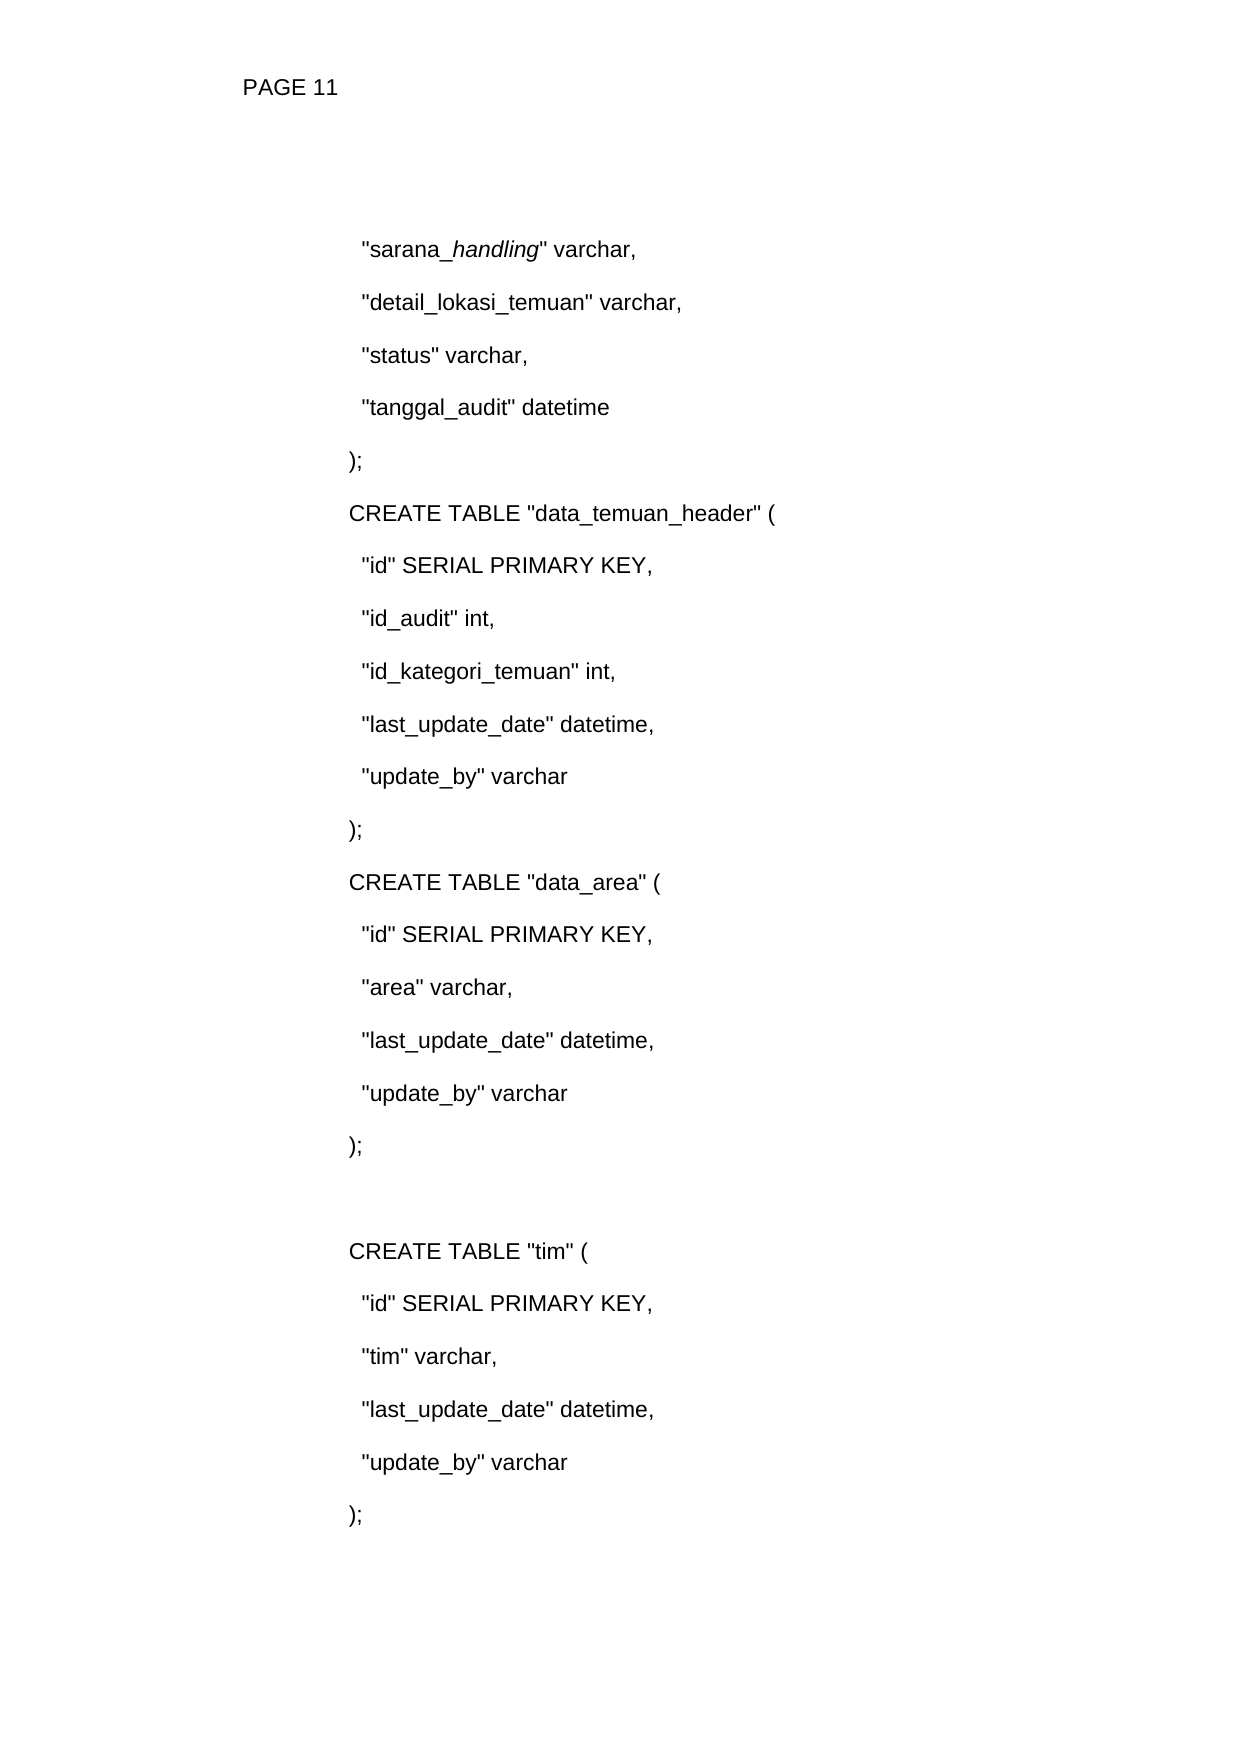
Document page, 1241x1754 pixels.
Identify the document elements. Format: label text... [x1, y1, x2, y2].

title "id" SERIAL PRIMARY KEY, [349, 921, 1063, 948]
title "tim" varchar, [349, 1343, 1063, 1369]
title "id" SERIAL PRIMARY KEY, [349, 552, 1063, 579]
title "sarana_handling" varchar, [349, 236, 1063, 263]
title ); [349, 816, 1063, 842]
title CREATE TABLE "data_area" ( [349, 869, 1063, 895]
title "id" SERIAL PRIMARY KEY, [349, 1290, 1063, 1317]
title ); [349, 447, 1063, 473]
title CREATE TABLE "tim" ( [349, 1238, 1063, 1264]
title "update_by" varchar [349, 1448, 1063, 1475]
title "last_update_date" datetime, [349, 1396, 1063, 1422]
title "update_by" varchar [349, 1079, 1063, 1106]
title CREATE TABLE "data_temuan_header" ( [349, 500, 1063, 526]
title "area" varchar, [349, 974, 1063, 1001]
title ); [349, 1132, 1063, 1159]
title "detail_lokasi_temuan" varchar, [349, 289, 1063, 315]
title "last_update_date" datetime, [349, 1027, 1063, 1053]
title "id_audit" int, [349, 605, 1063, 632]
title "id_kategori_temuan" int, [349, 658, 1063, 684]
title ); [349, 1501, 1063, 1528]
title "status" varchar, [349, 342, 1063, 368]
title "update_by" varchar [349, 763, 1063, 790]
title "tanggal_audit" datetime [349, 394, 1063, 421]
title "last_update_date" datetime, [349, 711, 1063, 737]
